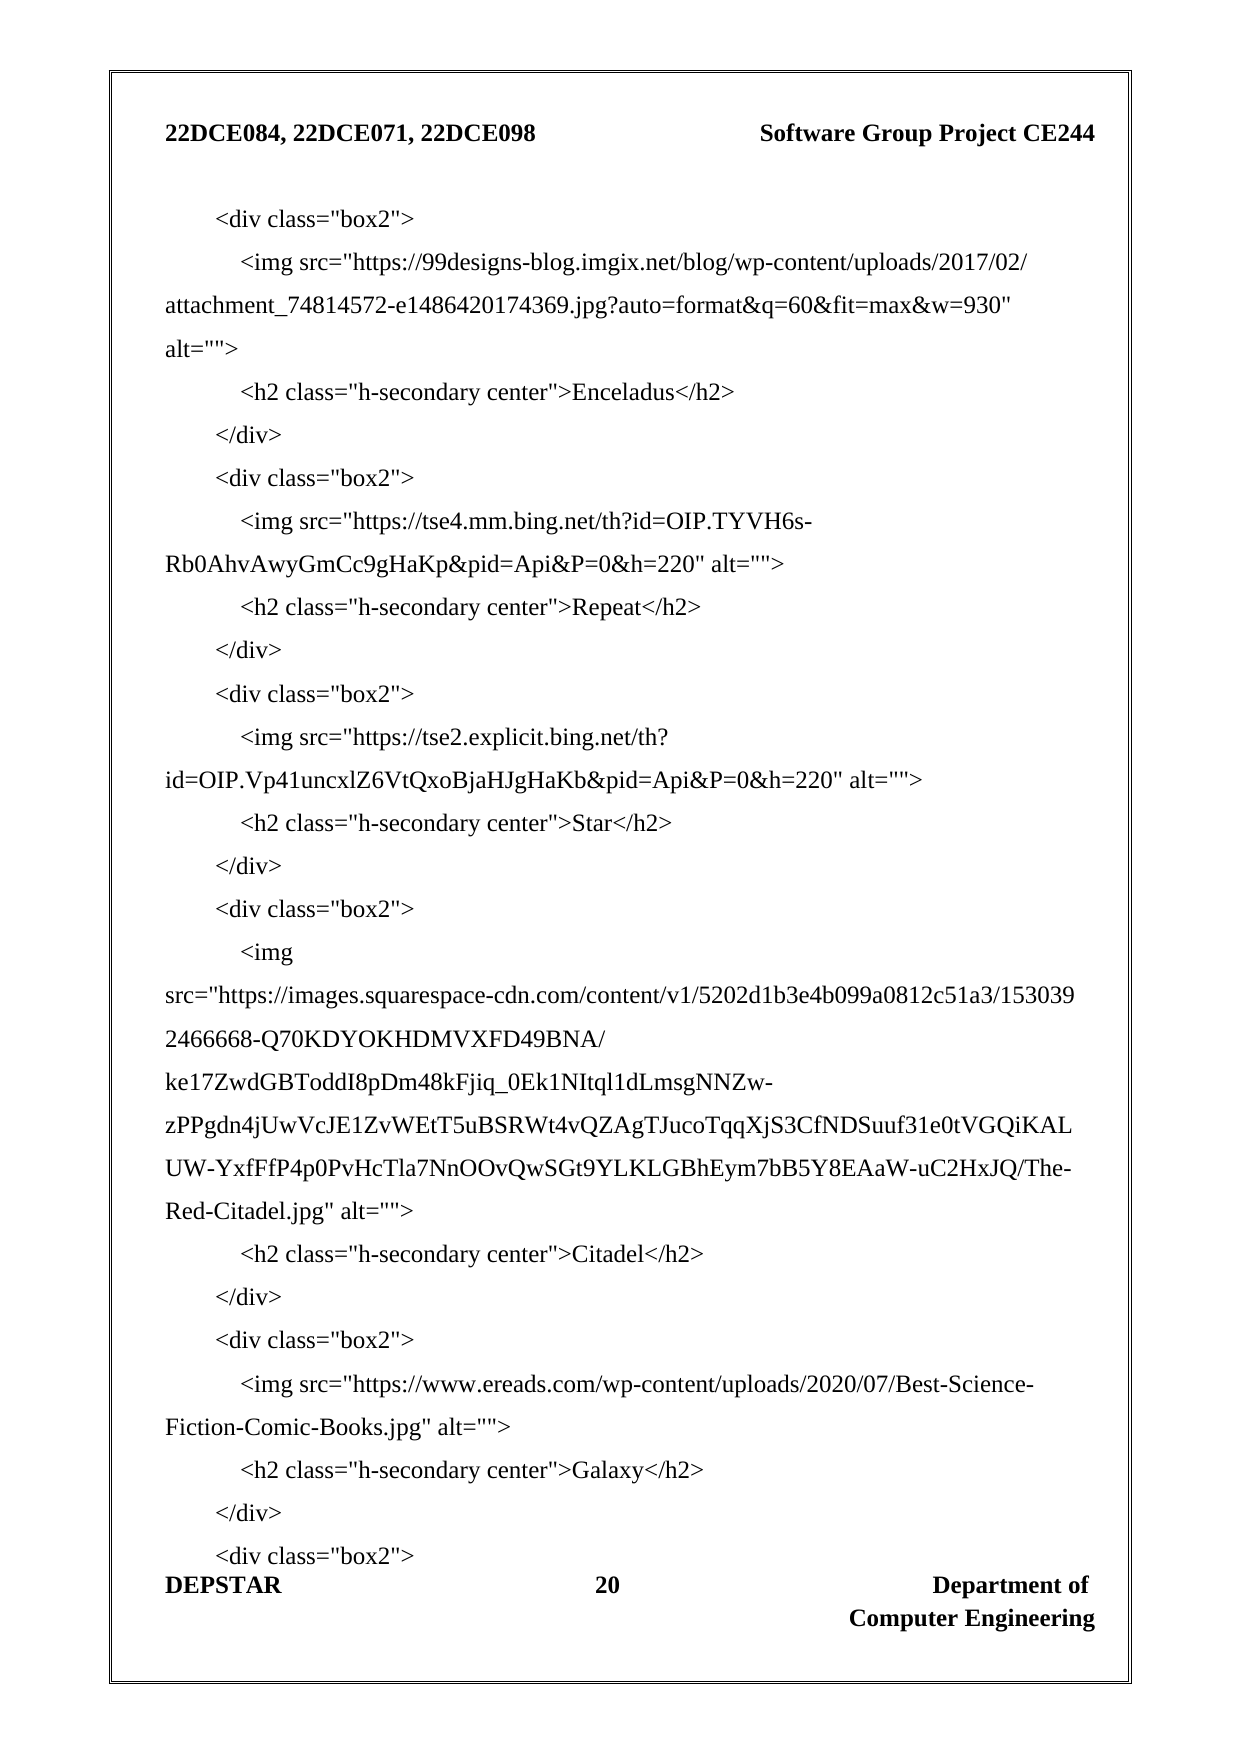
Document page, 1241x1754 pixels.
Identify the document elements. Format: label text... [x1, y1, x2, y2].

text </div> [165, 1498, 1075, 1527]
text <h2 class="h-secondary center">Star</h2> [165, 808, 1075, 837]
text <h2 class="h-secondary center">Enceladus</h2> [165, 377, 1075, 406]
text <h2 class="h-secondary center">Repeat</h2> [165, 592, 1075, 621]
text <div class="box2"> [165, 1326, 1075, 1354]
text </div> [165, 1282, 1075, 1311]
text <h2 class="h-secondary center">Galaxy</h2> [165, 1455, 1075, 1484]
text <div class="box2"> [165, 1541, 1075, 1570]
text <div class="box2"> [165, 463, 1075, 492]
text <img src="https://tse4.mm.bing.net/th?id=OIP.TYVH6s-Rb0AhvAwyGmCc9gHaKp&pid=Api&P=0&h=220" alt=""> [165, 506, 1075, 578]
text </div> [165, 851, 1075, 880]
text <div class="box2"> [165, 894, 1075, 923]
text </div> [165, 420, 1075, 449]
text <div class="box2"> [165, 204, 1075, 233]
text <div class="box2"> [165, 679, 1075, 707]
text <img src="https://www.ereads.com/wp-content/uploads/2020/07/Best-Science-Fiction-Comic-Books.jpg" alt=""> [165, 1369, 1075, 1441]
text <img src="https://tse2.explicit.bing.net/th?id=OIP.Vp41uncxlZ6VtQxoBjaHJgHaKb&pid=Api&P=0&h=220" alt=""> [165, 722, 1075, 794]
text </div> [165, 636, 1075, 664]
text <h2 class="h-secondary center">Citadel</h2> [165, 1239, 1075, 1268]
text <img src="https://99designs-blog.imgix.net/blog/wp-content/uploads/2017/02/attachment_74814572-e1486420174369.jpg?auto=format&q=60&fit=max&w=930" alt=""> [165, 247, 1075, 362]
text <img src="https://images.squarespace-cdn.com/content/v1/5202d1b3e4b099a0812c51a3/1530392466668-Q70KDYOKHDMVXFD49BNA/ke17ZwdGBToddI8pDm48kFjiq_0Ek1NItql1dLmsgNNZw-zPPgdn4jUwVcJE1ZvWEtT5uBSRWt4vQZAgTJucoTqqXjS3CfNDSuuf31e0tVGQiKALUW-YxfFfP4p0PvHcTla7NnOOvQwSGt9YLKLGBhEym7bB5Y8EAaW-uC2HxJQ/The-Red-Citadel.jpg" alt=""> [165, 937, 1075, 1225]
